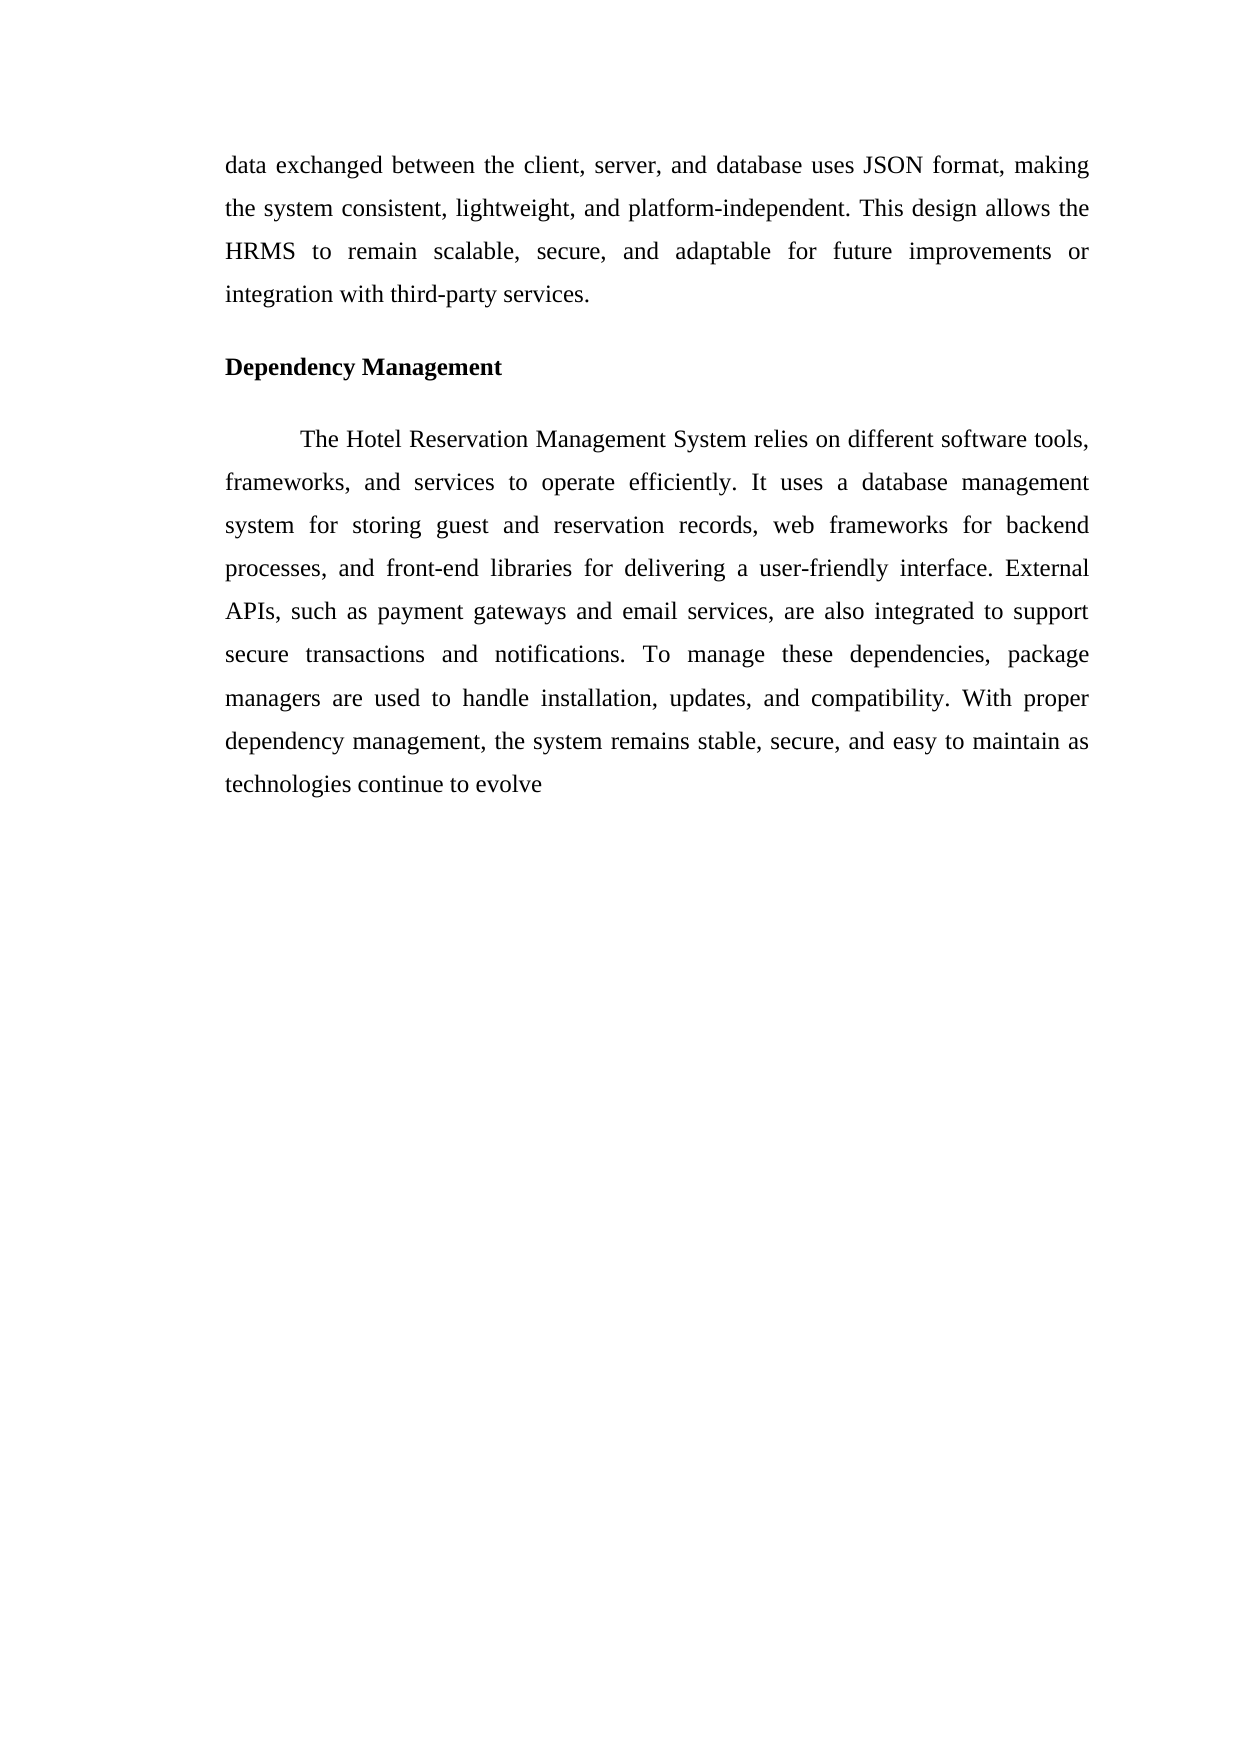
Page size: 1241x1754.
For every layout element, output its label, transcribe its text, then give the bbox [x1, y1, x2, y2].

text Dependency Management [225, 352, 1090, 380]
text The Hotel Reservation Management System relies on different software tools, frameworks, and services to operate efficiently. It uses a database management system for storing guest and reservation records, web frameworks for backend processes, and front-end libraries for delivering a user-friendly interface. External APIs, such as payment gateways and email services, are also integrated to support secure transactions and notifications. To manage these dependencies, package managers are used to handle installation, updates, and compatibility. With proper dependency management, the system remains stable, secure, and easy to maintain as technologies continue to evolve [225, 424, 1090, 798]
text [225, 150, 1090, 308]
